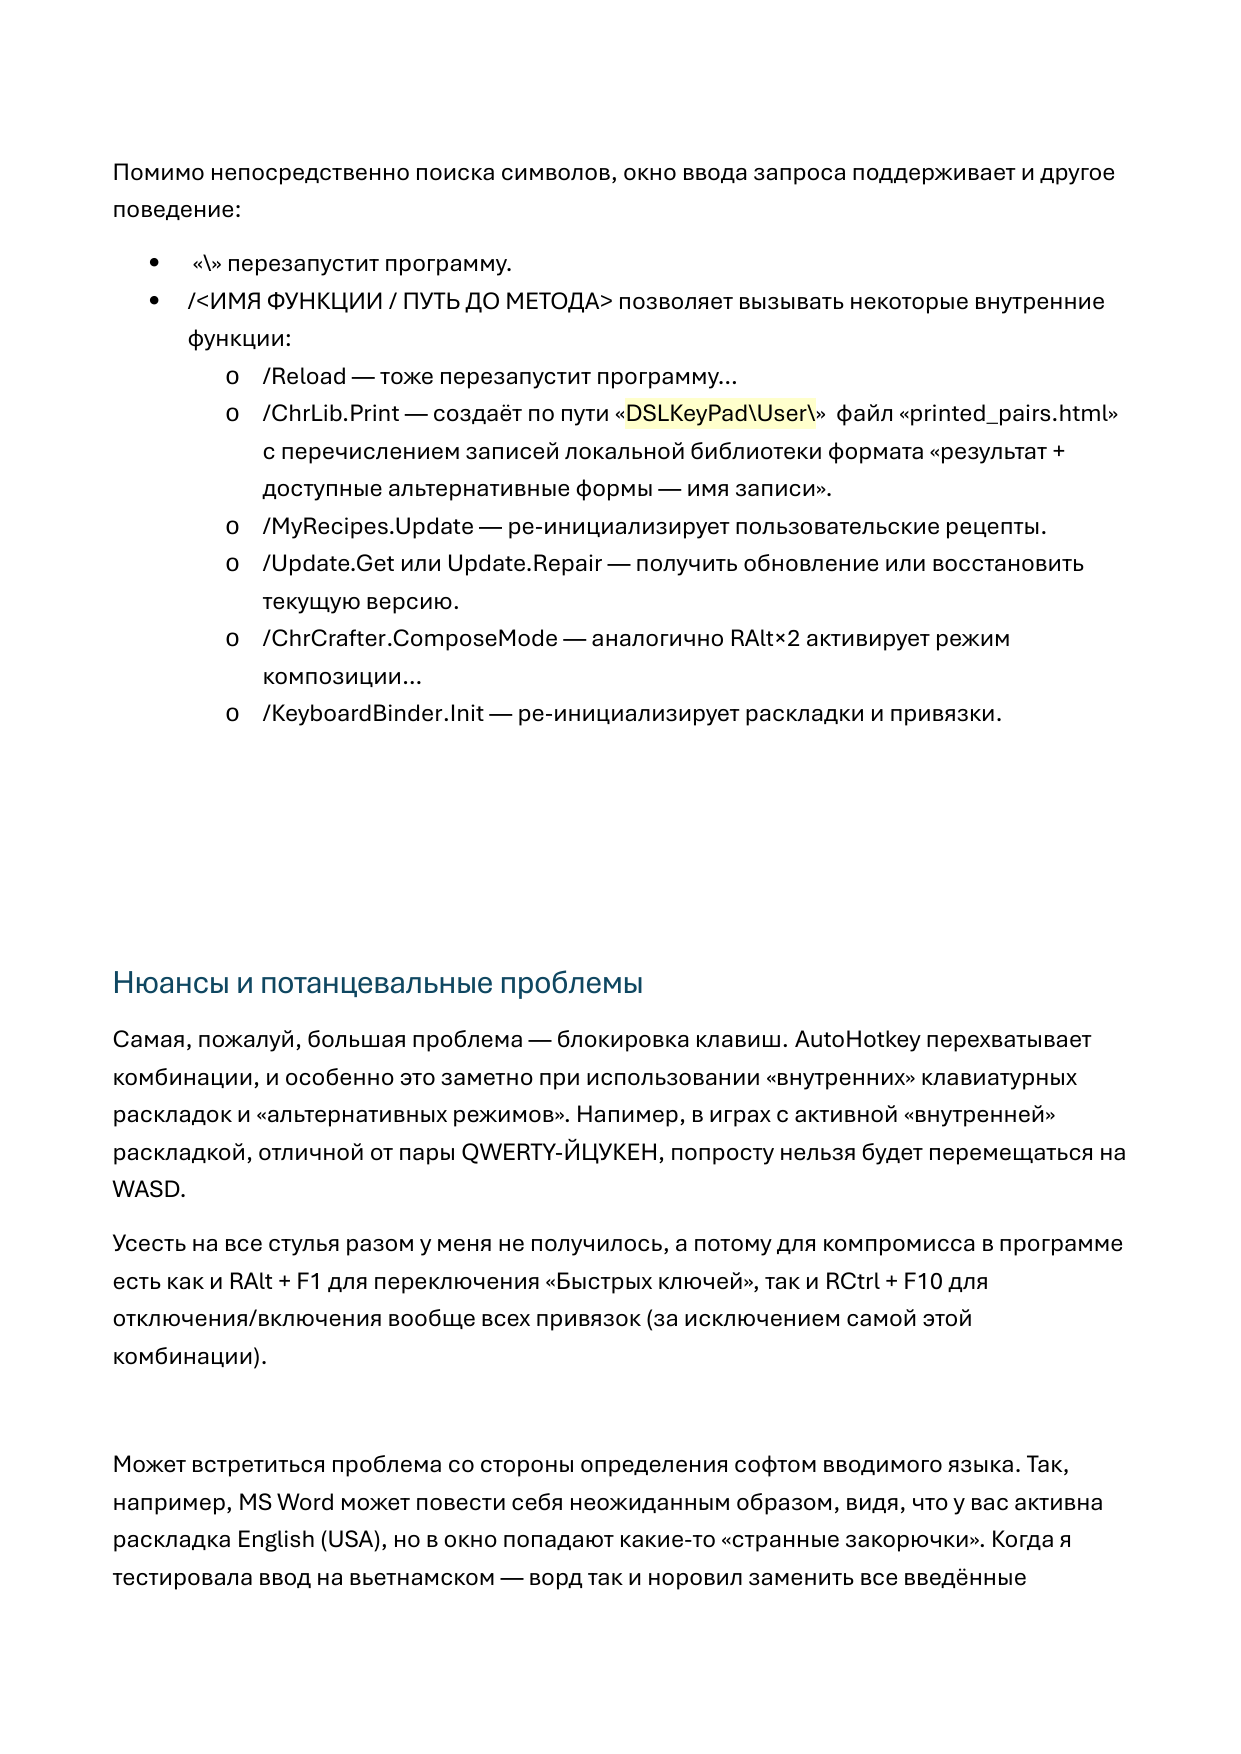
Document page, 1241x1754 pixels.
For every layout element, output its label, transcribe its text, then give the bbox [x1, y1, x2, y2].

list /KeyboardBinder.Init — ре-инициализирует раскладки и привязки. [225, 692, 1128, 729]
list /ChrCrafter.ComposeMode — аналогично RAlt×2 активирует режим композиции… [225, 617, 1128, 692]
list /<ИМЯ ФУНКЦИИ / ПУТЬ ДО МЕТОДА> позволяет вызывать некоторые внутренние функции: [150, 279, 1128, 354]
subtitle Нюансы и потанцевальные проблемы [112, 962, 1128, 1003]
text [112, 1443, 1128, 1593]
list /MyRecipes.Update — ре-инициализирует пользовательские рецепты. [225, 504, 1128, 542]
text Помимо непосредственно поиска символов, окно ввода запроса поддерживает и другое поведение: [112, 150, 1128, 225]
list /Update.Get или Update.Repair — получить обновление или восстановить текущую версию. [225, 542, 1128, 617]
list /Reload — тоже перезапустит программу… [225, 354, 1128, 392]
text Самая, пожалуй, большая проблема — блокировка клавиш. AutoHotkey перехватывает комбинации, и особенно это заметно при использовании «внутренних» клавиатурных раскладок и «альтернативных режимов». Напимер, в играх с активной «внутренней» раскладкой, отличной от пары QWERTY-ЙЦУКЕН, попросту нельзя будет перемещаться на WASD. [112, 1018, 1128, 1205]
list /ChrLib.Print — создаёт по пути «DSLKeyPad\User\» файл «printed_pairs.html» с перечислением записей локальной библиотеки формата «результат + доступные альтернативные формы — имя записи». [225, 392, 1128, 504]
text Усесть на все стулья разом у меня не получилось, а потому для компромисса в программе есть как и RAlt + F1 для переключения «Быстрых ключей», так и RCtrl + F10 для отключения/включения вообще всех привязок (за исключением самой этой комбинации). [112, 1222, 1128, 1372]
list «\» перезапустит программу. [150, 242, 1128, 279]
